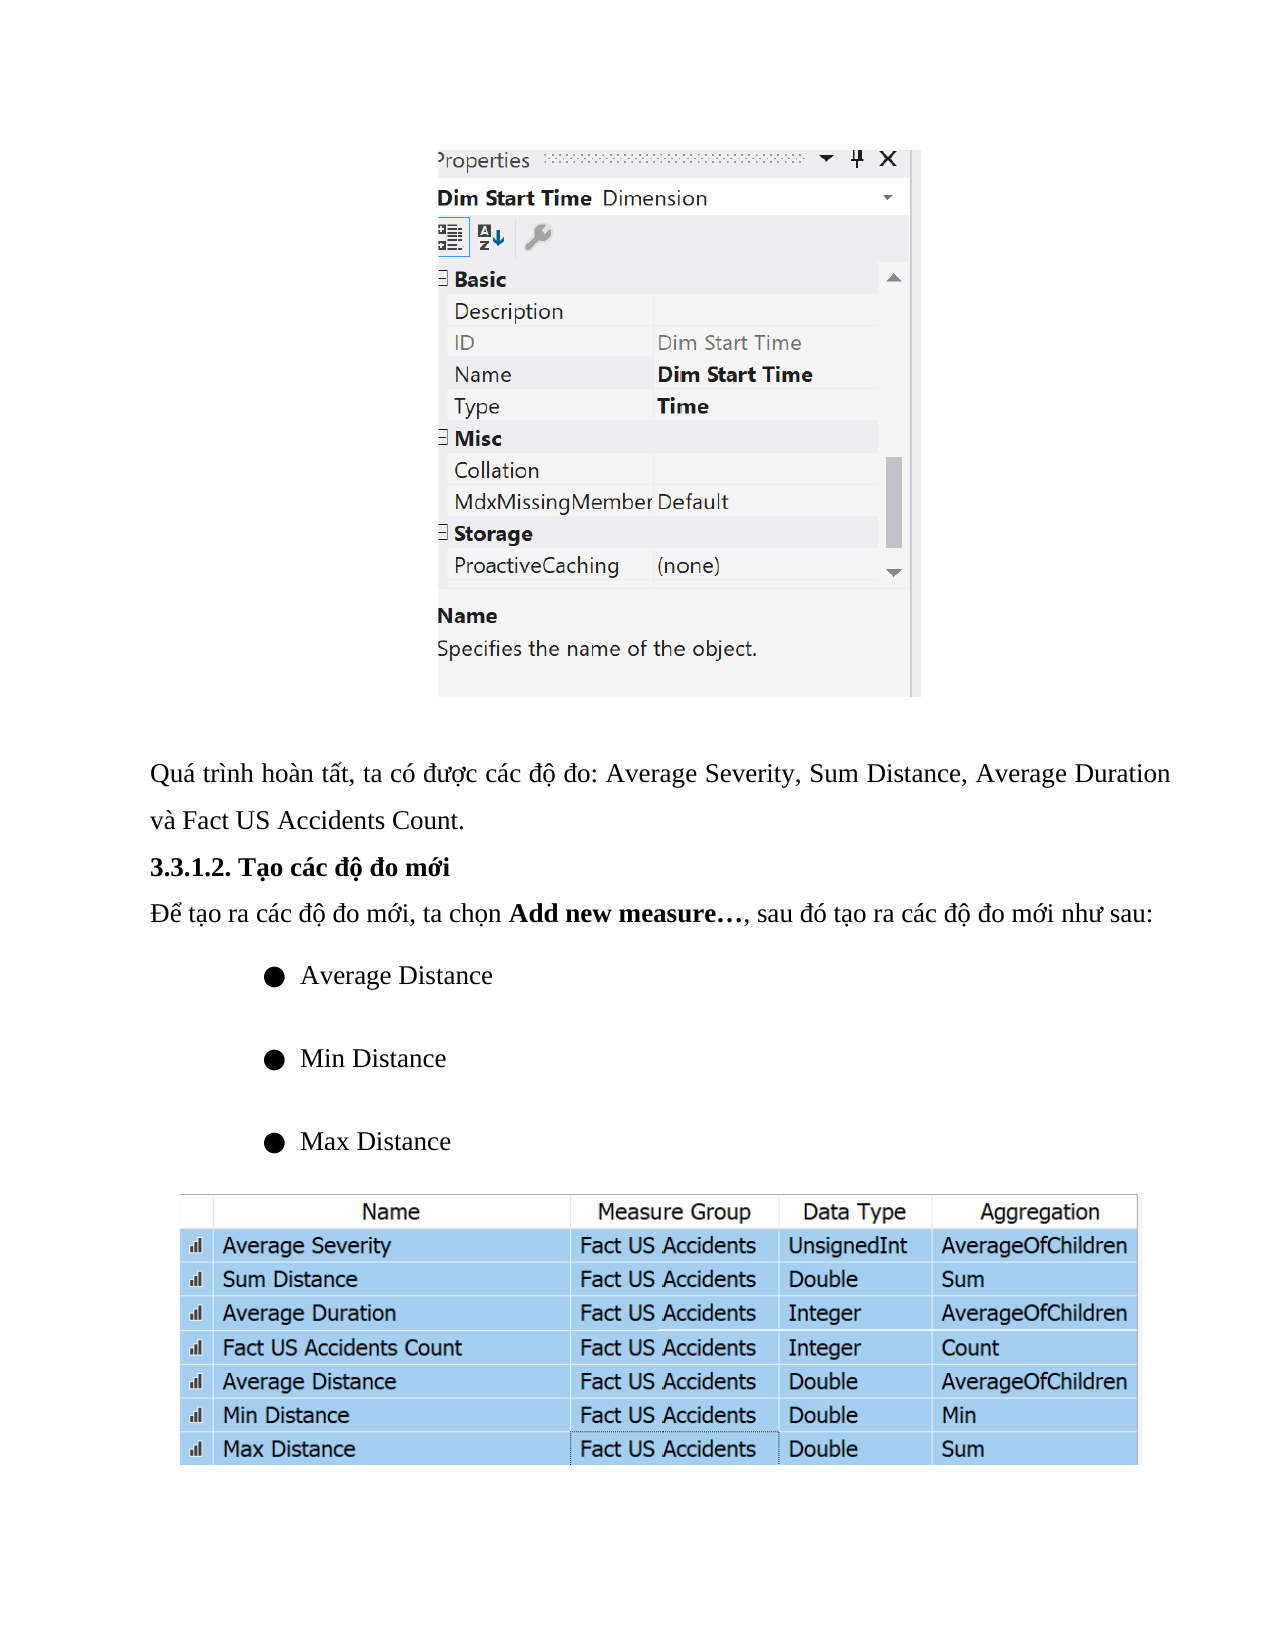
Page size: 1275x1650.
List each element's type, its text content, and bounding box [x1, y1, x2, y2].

text Để tạo ra các độ đo mới, ta chọn Add new measure…, sau đó tạo ra các độ đo mới như sau: [150, 897, 1172, 928]
list Min Distance [262, 1027, 1172, 1083]
text Quá trình hoàn tất, ta có được các độ đo: Average Severity, Sum Distance, Average Duration và Fact US Accidents Count. [150, 757, 1172, 835]
text 3.3.1.2. Tạo các độ đo mới [150, 851, 1172, 882]
picture [179, 1193, 1143, 1465]
picture [438, 150, 922, 697]
list Average Distance [262, 944, 1172, 999]
list Max Distance [262, 1111, 1172, 1166]
